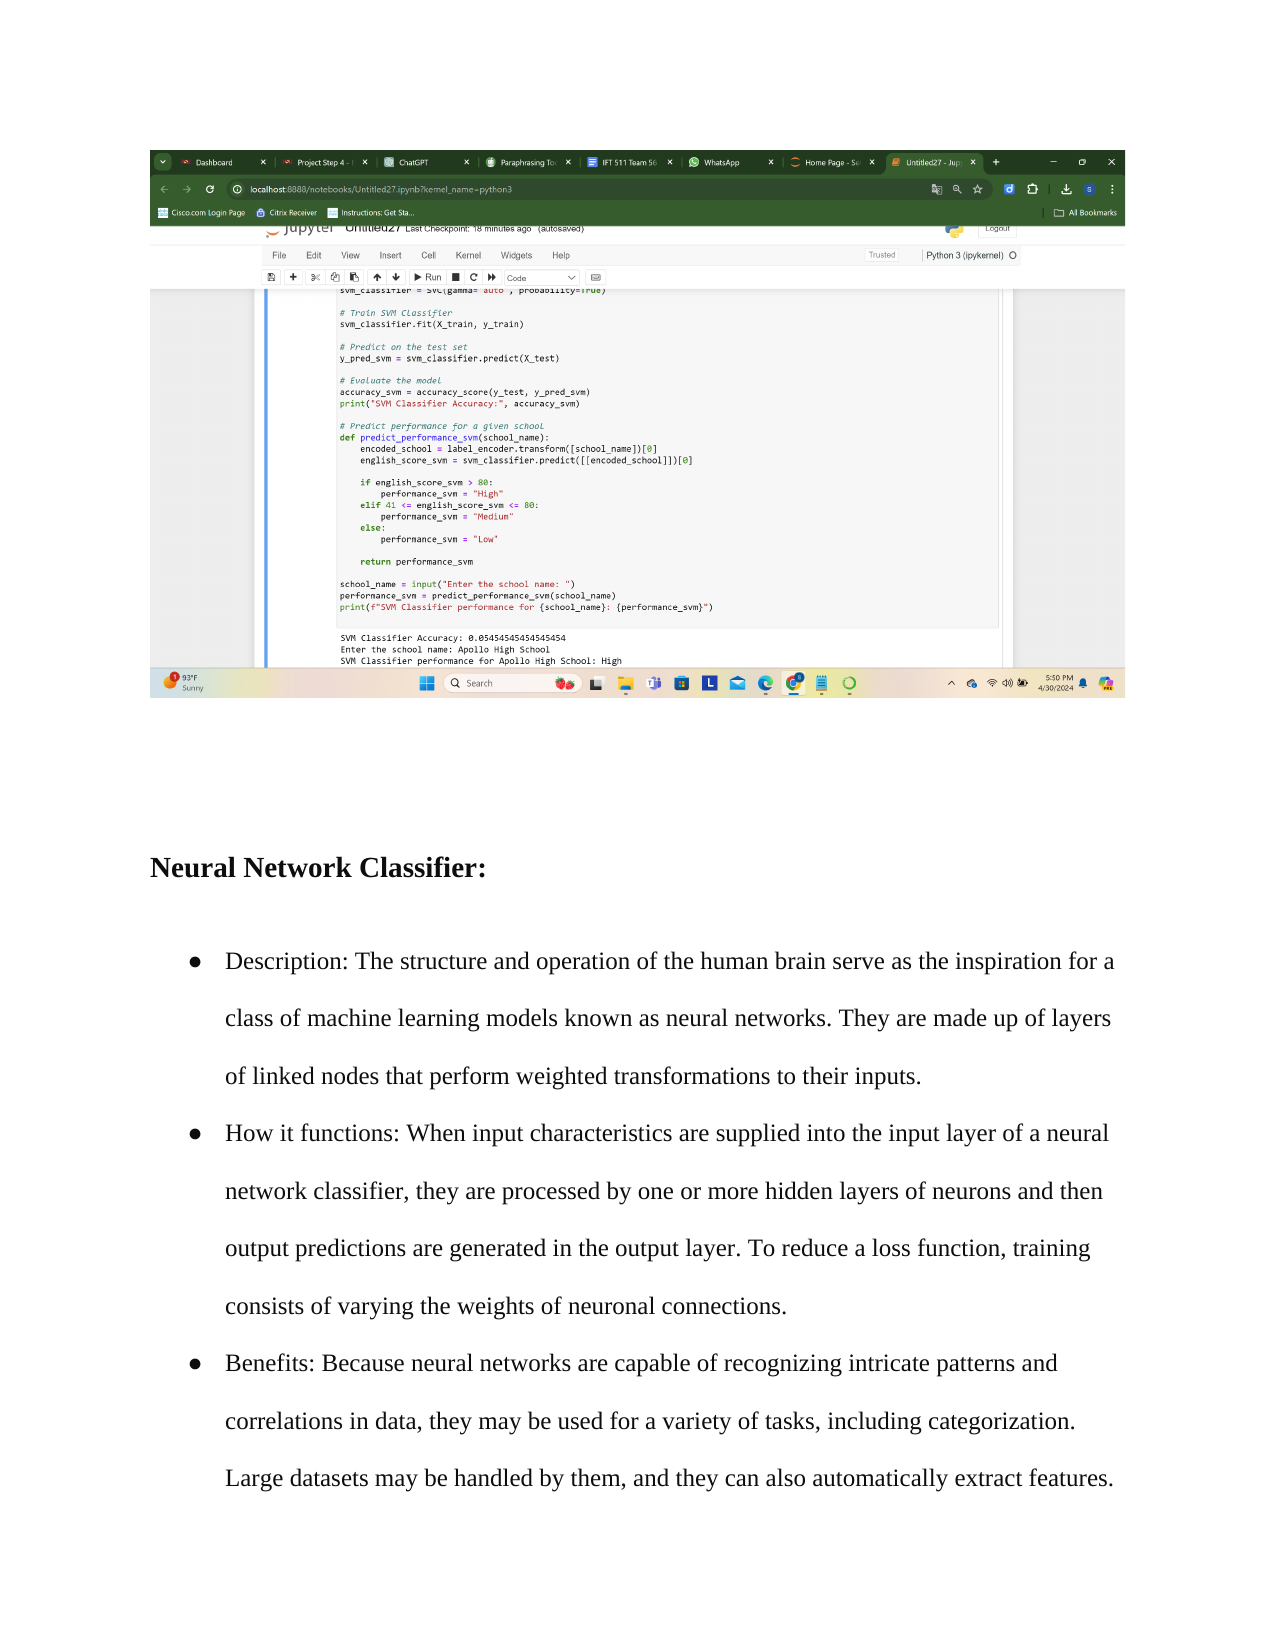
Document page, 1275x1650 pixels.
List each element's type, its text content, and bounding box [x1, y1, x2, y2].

subtitle Benefits: Because neural networks are capable of recognizing intricate patterns and correlations in data, they may be used for a variety of tasks, including categorization. Large datasets may be handled by them, and they can also automatically extract features. [187, 1348, 1125, 1492]
subtitle Neural Network Classifier: [150, 850, 1125, 883]
subtitle How it functions: When input characteristics are supplied into the input layer of a neural network classifier, they are processed by one or more hidden layers of neurons and then output predictions are generated in the output layer. To reduce a loss function, training consists of varying the weights of neuronal connections. [187, 1118, 1125, 1320]
picture [150, 150, 1125, 698]
subtitle Description: The structure and operation of the human brain serve as the inspiration for a class of machine learning models known as neural networks. They are made up of layers of linked nodes that perform weighted transformations to their inputs. [187, 946, 1125, 1090]
